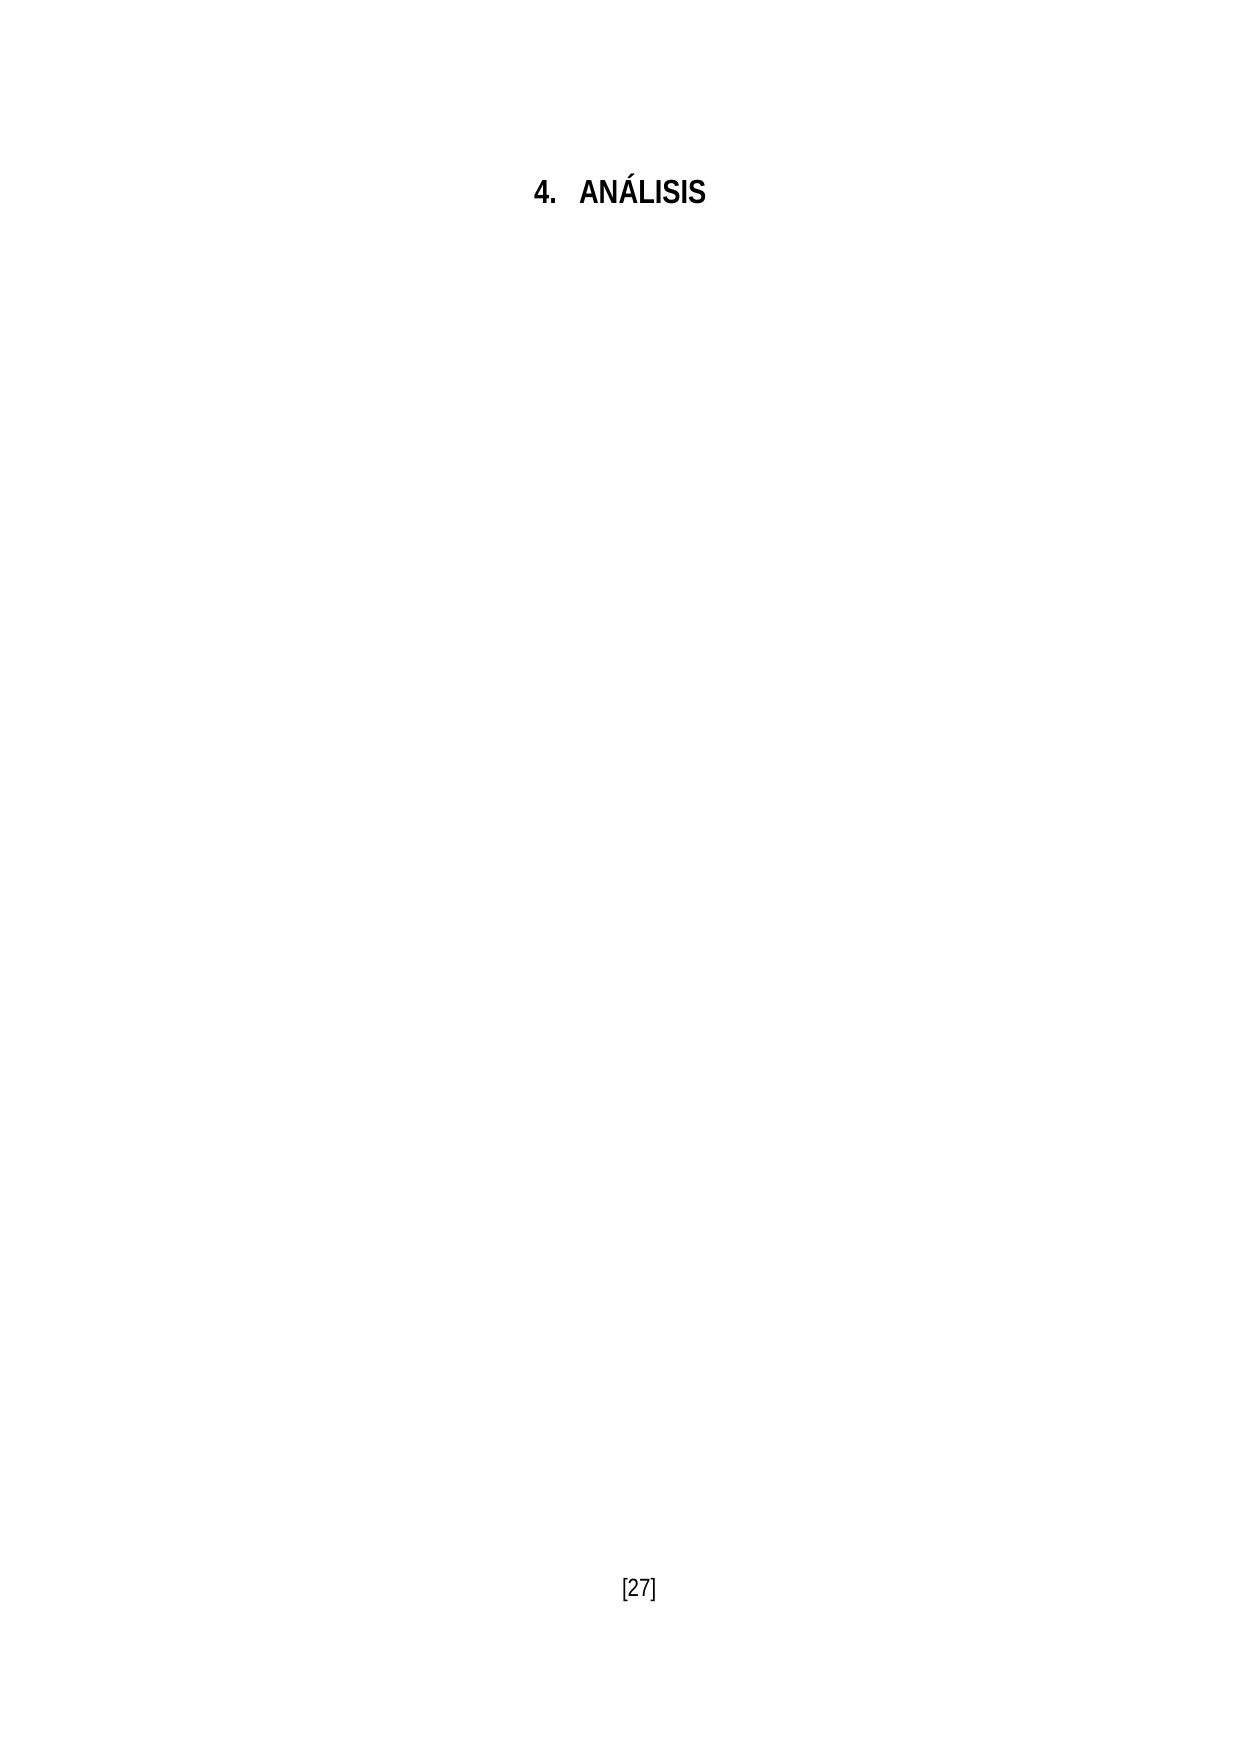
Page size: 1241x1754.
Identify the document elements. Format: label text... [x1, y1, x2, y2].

subtitle ANÁLISIS [177, 173, 1063, 211]
